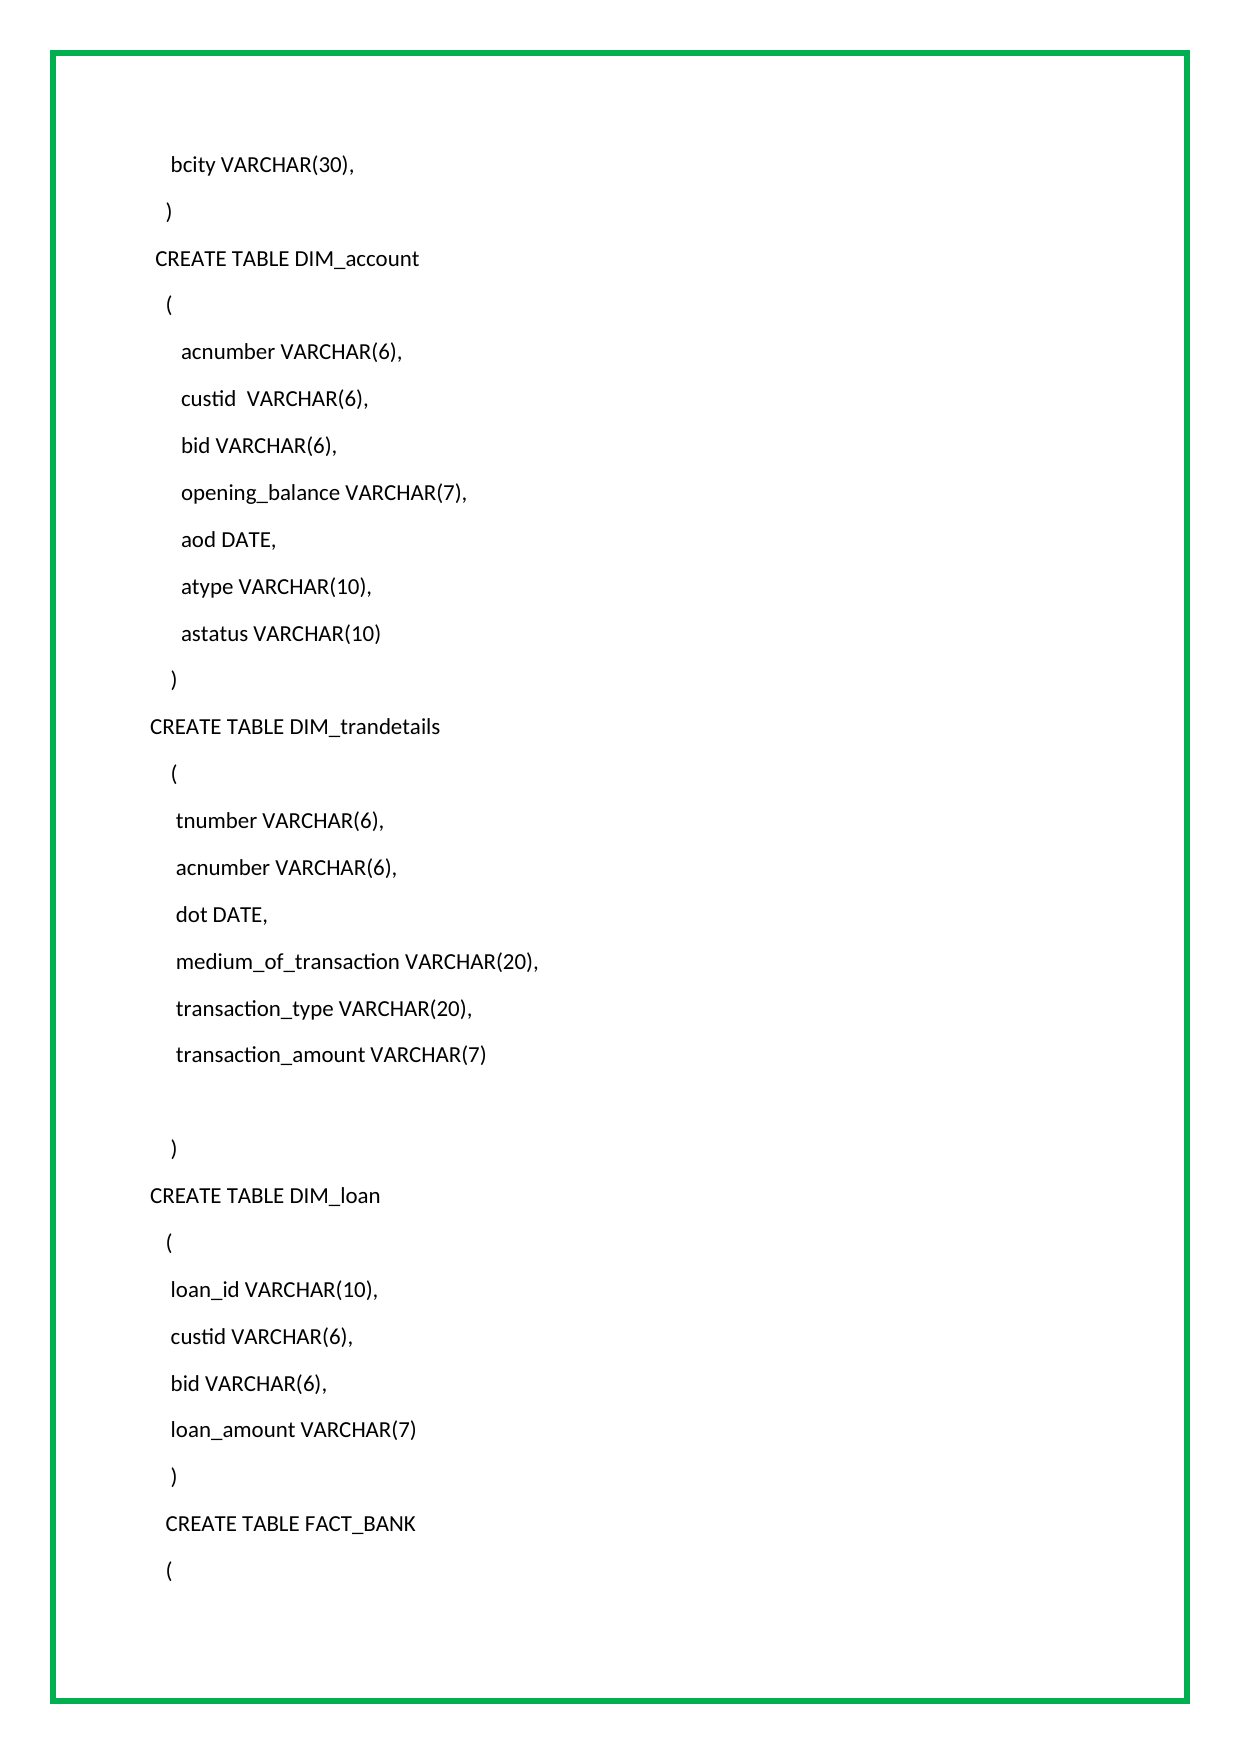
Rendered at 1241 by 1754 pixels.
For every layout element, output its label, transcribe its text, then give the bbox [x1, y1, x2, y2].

text bid VARCHAR(6), [150, 1369, 1090, 1397]
text ) [150, 1134, 1090, 1162]
text transaction_type VARCHAR(20), [150, 994, 1090, 1022]
text custid VARCHAR(6), [150, 1322, 1090, 1350]
text acnumber VARCHAR(6), [150, 853, 1090, 881]
text medium_of_transaction VARCHAR(20), [150, 947, 1090, 975]
text CREATE TABLE DIM_trandetails [150, 712, 1090, 741]
text aod DATE, [150, 525, 1090, 553]
text ( [150, 759, 1090, 787]
text dot DATE, [150, 900, 1090, 928]
text acnumber VARCHAR(6), [150, 337, 1090, 366]
text ) [150, 197, 1090, 225]
text ( [150, 1228, 1090, 1256]
text loan_amount VARCHAR(7) [150, 1416, 1090, 1444]
text CREATE TABLE DIM_account [150, 244, 1090, 272]
text tnumber VARCHAR(6), [150, 806, 1090, 834]
text CREATE TABLE FACT_BANK [150, 1509, 1090, 1537]
text ( [150, 1556, 1090, 1584]
text atype VARCHAR(10), [150, 572, 1090, 600]
text opening_balance VARCHAR(7), [150, 478, 1090, 506]
text astatus VARCHAR(10) [150, 619, 1090, 647]
text ) [150, 666, 1090, 694]
text loan_id VARCHAR(10), [150, 1275, 1090, 1303]
text CREATE TABLE DIM_loan [150, 1181, 1090, 1209]
text bcity VARCHAR(30), [150, 150, 1090, 178]
text ) [150, 1462, 1090, 1491]
text custid VARCHAR(6), [150, 384, 1090, 412]
text bid VARCHAR(6), [150, 431, 1090, 459]
text ( [150, 291, 1090, 319]
text transaction_amount VARCHAR(7) [150, 1041, 1090, 1069]
